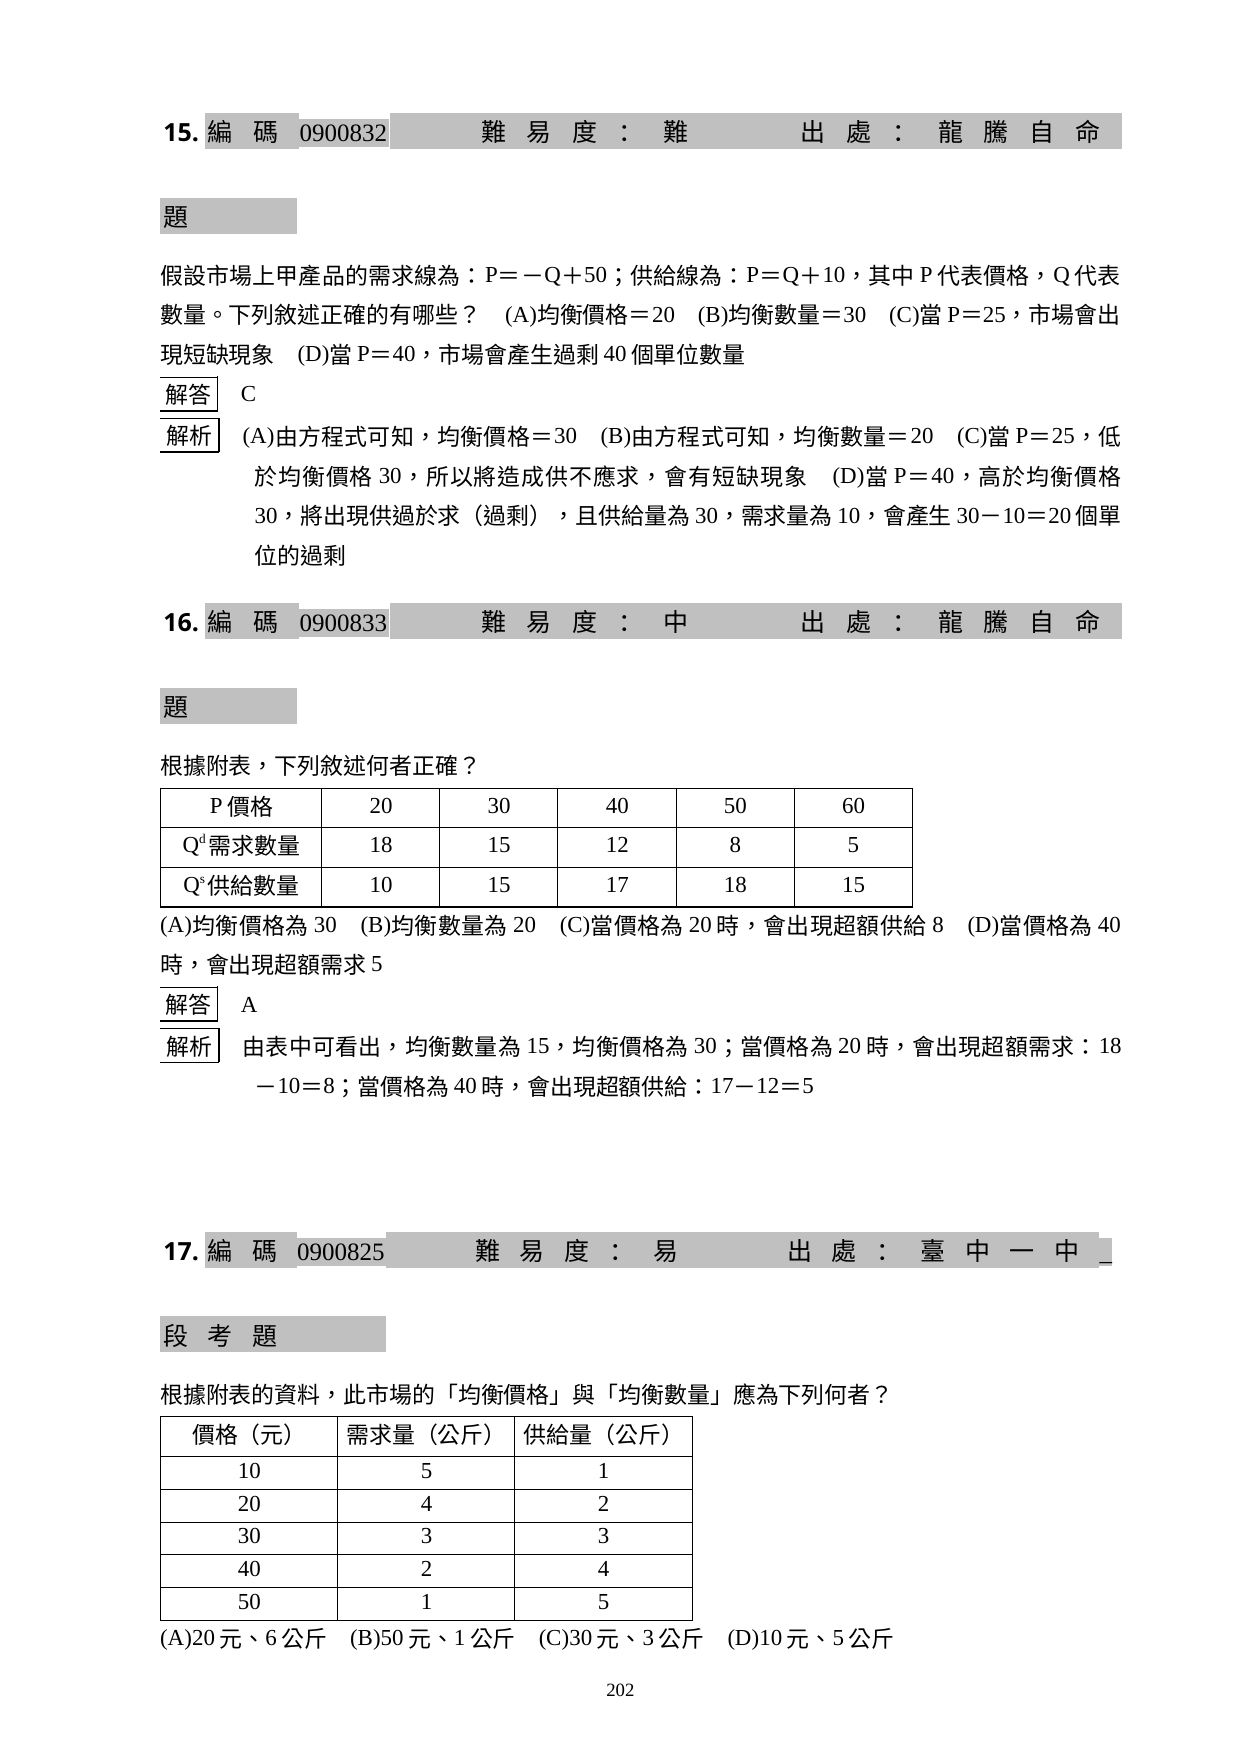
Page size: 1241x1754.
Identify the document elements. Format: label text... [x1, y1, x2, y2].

text 假設市場上甲產品的需求線為：P＝－Q＋50；供給線為：P＝Q＋10，其中P代表價格，Q代表數量。下列敘述正確的有哪些？ (A)均衡價格＝20 (B)均衡數量＝30 (C)當P＝25，市場會出現短缺現象 (D)當P＝40，市場會產生過剩40個單位數量 [160, 258, 1122, 370]
text (A)20元、6公斤 (B)50元、1公斤 (C)30元、3公斤 (D)10元、5公斤 [160, 1621, 1122, 1654]
text 解析 (A)由方程式可知，均衡價格＝30 (B)由方程式可知，均衡數量＝20 (C)當P＝25，低於均衡價格30，所以將造成供不應求，會有短缺現象 (D)當P＝40，高於均衡價格30，將出現供過於求（過剩），且供給量為30，需求量為10，會產生30－10＝20個單位的過剩 [160, 418, 1122, 571]
text (A)均衡價格為30 (B)均衡數量為20 (C)當價格為20時，會出現超額供給8 (D)當價格為40時，會出現超額需求5 [160, 907, 1122, 980]
text 解答 A [218, 986, 1122, 1021]
table_cell 4 [515, 1555, 692, 1587]
table_cell Qd需求數量 [161, 828, 321, 867]
text 解析 由表中可看出，均衡數量為15，均衡價格為30；當價格為20時，會出現超額需求：18－10＝8；當價格為40時，會出現超額供給：17－12＝5 [160, 1028, 1122, 1102]
table_cell Qs供給數量 [161, 868, 321, 906]
list 編碼0900825 難易度：易 出處：臺中一中_段考題 [160, 1214, 1122, 1370]
table_cell 15 [440, 828, 557, 867]
text 根據附表，下列敘述何者正確？ [160, 748, 1122, 781]
table_header 供給量（公斤） [515, 1417, 692, 1456]
table_cell 50 [161, 1588, 337, 1620]
table_cell 30 [161, 1523, 337, 1554]
table_cell 18 [677, 868, 794, 906]
table_header 20 [322, 789, 439, 827]
table_header 40 [558, 789, 676, 827]
table_cell 2 [338, 1555, 514, 1587]
table_cell 10 [161, 1457, 337, 1489]
table_cell 5 [795, 828, 912, 867]
table_header 50 [677, 789, 794, 827]
table_header 需求量（公斤） [338, 1417, 514, 1456]
text 解答 A [160, 988, 217, 1020]
table_cell 15 [795, 868, 912, 906]
table_cell 12 [558, 828, 676, 867]
table_cell 15 [440, 868, 557, 906]
table_header 價格（元） [161, 1417, 337, 1456]
table_cell 8 [677, 828, 794, 867]
table_header 30 [440, 789, 557, 827]
text 根據附表的資料，此市場的「均衡價格」與「均衡數量」應為下列何者？ [160, 1377, 1122, 1410]
list 編碼0900832 難易度：難 出處：龍騰自命題 [160, 96, 1122, 251]
table_cell 2 [515, 1490, 692, 1522]
text 解答 C [218, 376, 1122, 411]
text 解答 C [160, 378, 217, 410]
table_cell 5 [338, 1457, 514, 1489]
table_cell 1 [338, 1588, 514, 1620]
table_cell 17 [558, 868, 676, 906]
table_header 60 [795, 789, 912, 827]
table_cell 20 [161, 1490, 337, 1522]
table_cell 1 [515, 1457, 692, 1489]
table_cell 18 [322, 828, 439, 867]
table_cell 40 [161, 1555, 337, 1587]
list 編碼0900833 難易度：中 出處：龍騰自命題 [160, 586, 1122, 741]
table_cell 4 [338, 1490, 514, 1522]
table_header P價格 [161, 789, 321, 827]
table_cell 3 [338, 1523, 514, 1554]
table_cell 5 [515, 1588, 692, 1620]
table_cell 3 [515, 1523, 692, 1554]
table_cell 10 [322, 868, 439, 906]
